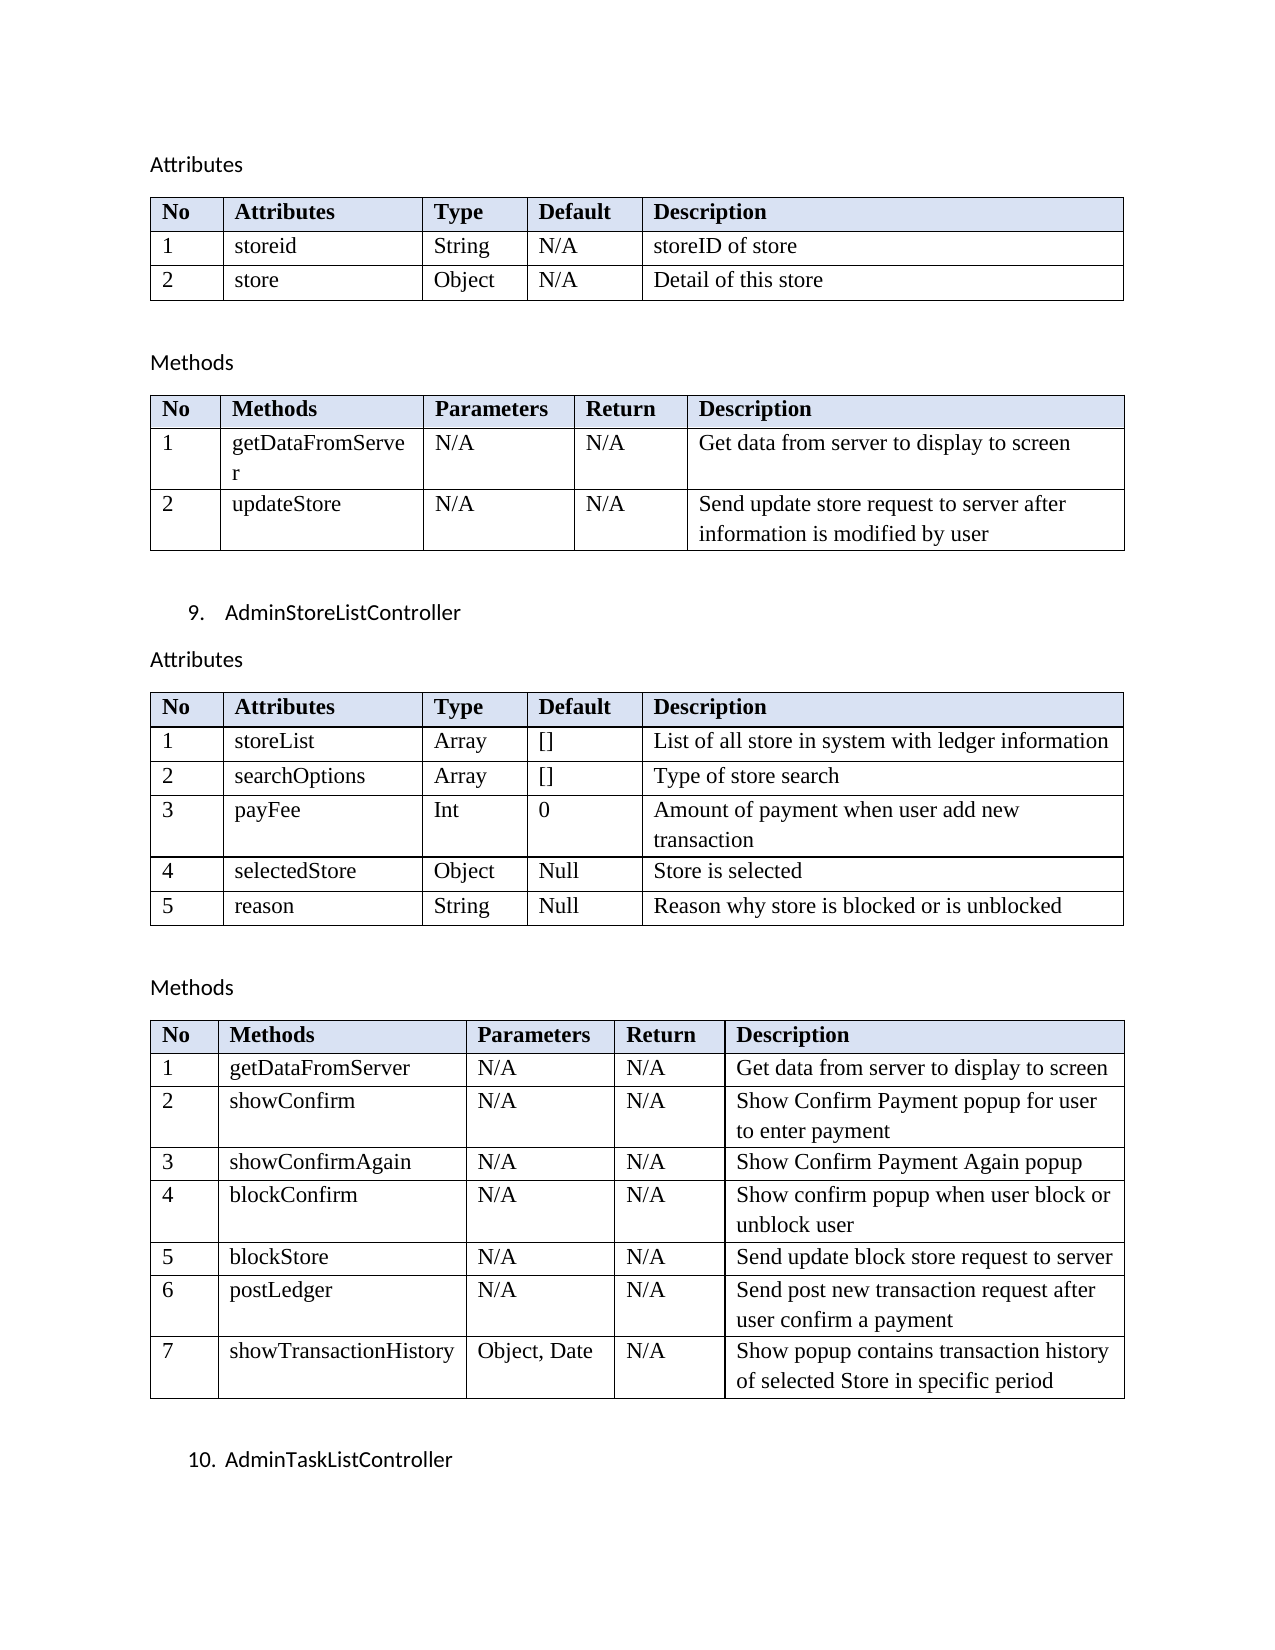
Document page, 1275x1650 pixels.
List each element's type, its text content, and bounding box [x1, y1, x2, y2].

table_cell N/A [615, 1148, 724, 1180]
table_header Methods [221, 396, 423, 427]
table_header Return [575, 396, 687, 427]
table_header No [151, 198, 223, 231]
table_cell 1 [151, 728, 223, 761]
table_cell N/A [575, 490, 687, 550]
table_cell N/A [467, 1087, 614, 1147]
table_cell selectedStore [224, 858, 422, 891]
table_cell List of all store in system with ledger information [643, 728, 1123, 761]
table_cell Null [528, 892, 642, 925]
table_cell N/A [615, 1243, 724, 1275]
list AdminTaskListController [187, 1446, 1125, 1473]
table_header Default [528, 693, 642, 726]
table_cell Send update block store request to server [726, 1243, 1124, 1275]
table_header Parameters [424, 396, 574, 427]
table_cell Show confirm popup when user block or unblock user [726, 1181, 1124, 1242]
table_cell 1 [151, 429, 220, 489]
table_cell postLedger [219, 1276, 466, 1336]
table_header No [151, 1021, 218, 1053]
text Attributes [150, 645, 1125, 673]
table_cell String [423, 232, 527, 265]
table_cell updateStore [221, 490, 423, 550]
table_cell Null [528, 858, 642, 891]
table_cell searchOptions [224, 762, 422, 795]
table_cell Send post new transaction request after user confirm a payment [726, 1276, 1124, 1336]
table_cell 7 [151, 1337, 218, 1398]
table_cell 2 [151, 266, 223, 300]
table_cell N/A [467, 1054, 614, 1086]
table_cell Object [423, 858, 527, 891]
table_cell String [423, 892, 527, 925]
table_cell blockConfirm [219, 1181, 466, 1242]
table_cell showTransactionHistory [219, 1337, 466, 1398]
table_cell getDataFromServer [219, 1054, 466, 1086]
table_cell Get data from server to display to screen [726, 1054, 1124, 1086]
text Attributes [150, 150, 1125, 178]
table_cell 4 [151, 858, 223, 891]
table_header Default [528, 198, 642, 231]
table_header Return [615, 1021, 724, 1053]
table_cell 4 [151, 1181, 218, 1242]
table_header Attributes [224, 198, 422, 231]
table_cell storeid [224, 232, 422, 265]
table_cell N/A [467, 1148, 614, 1180]
table_cell 2 [151, 490, 220, 550]
table_cell storeList [224, 728, 422, 761]
table_cell getDataFromServer [221, 429, 423, 489]
table_cell Show popup contains transaction history of selected Store in specific period [726, 1337, 1124, 1398]
table_cell Get data from server to display to screen [688, 429, 1124, 489]
table_header No [151, 396, 220, 427]
table_cell 5 [151, 1243, 218, 1275]
table_cell Array [423, 728, 527, 761]
table_cell Type of store search [643, 762, 1123, 795]
table_cell 6 [151, 1276, 218, 1336]
table_cell N/A [467, 1181, 614, 1242]
text Methods [150, 973, 1125, 1001]
table_cell Object [423, 266, 527, 300]
text Methods [150, 348, 1125, 376]
table_header Description [726, 1021, 1124, 1053]
table_cell N/A [424, 490, 574, 550]
table_cell Detail of this store [643, 266, 1123, 300]
table_cell N/A [528, 232, 642, 265]
table_cell Show Confirm Payment Again popup [726, 1148, 1124, 1180]
table_cell 5 [151, 892, 223, 925]
table_header Attributes [224, 693, 422, 726]
table_cell N/A [424, 429, 574, 489]
table_cell [] [528, 728, 642, 761]
table_cell Show Confirm Payment popup for user to enter payment [726, 1087, 1124, 1147]
table_cell 0 [528, 796, 642, 856]
table_cell 2 [151, 1087, 218, 1147]
table_cell payFee [224, 796, 422, 856]
table_header Methods [219, 1021, 466, 1053]
table_cell 3 [151, 796, 223, 856]
table_header Type [423, 693, 527, 726]
table_cell N/A [528, 266, 642, 300]
table_cell N/A [615, 1181, 724, 1242]
table_cell N/A [615, 1337, 724, 1398]
table_cell reason [224, 892, 422, 925]
table_cell 3 [151, 1148, 218, 1180]
table_cell Array [423, 762, 527, 795]
table_cell 1 [151, 232, 223, 265]
table_cell N/A [467, 1243, 614, 1275]
table_cell store [224, 266, 422, 300]
table_cell showConfirm [219, 1087, 466, 1147]
table_header No [151, 693, 223, 726]
table_header Description [643, 198, 1123, 231]
table_cell Reason why store is blocked or is unblocked [643, 892, 1123, 925]
table_cell storeID of store [643, 232, 1123, 265]
table_cell showConfirmAgain [219, 1148, 466, 1180]
table_cell Send update store request to server after information is modified by user [688, 490, 1124, 550]
list AdminStoreListController [187, 598, 1125, 626]
table_cell Amount of payment when user add new transaction [643, 796, 1123, 856]
table_cell blockStore [219, 1243, 466, 1275]
table_cell N/A [575, 429, 687, 489]
table_cell Store is selected [643, 858, 1123, 891]
table_cell 2 [151, 762, 223, 795]
table_cell [] [528, 762, 642, 795]
table_cell N/A [467, 1276, 614, 1336]
table_cell N/A [615, 1054, 724, 1086]
table_header Description [688, 396, 1124, 427]
table_cell Object, Date [467, 1337, 614, 1398]
table_header Description [643, 693, 1123, 726]
table_cell 1 [151, 1054, 218, 1086]
table_header Parameters [467, 1021, 614, 1053]
table_cell N/A [615, 1276, 724, 1336]
table_header Type [423, 198, 527, 231]
table_cell Int [423, 796, 527, 856]
table_cell N/A [615, 1087, 724, 1147]
